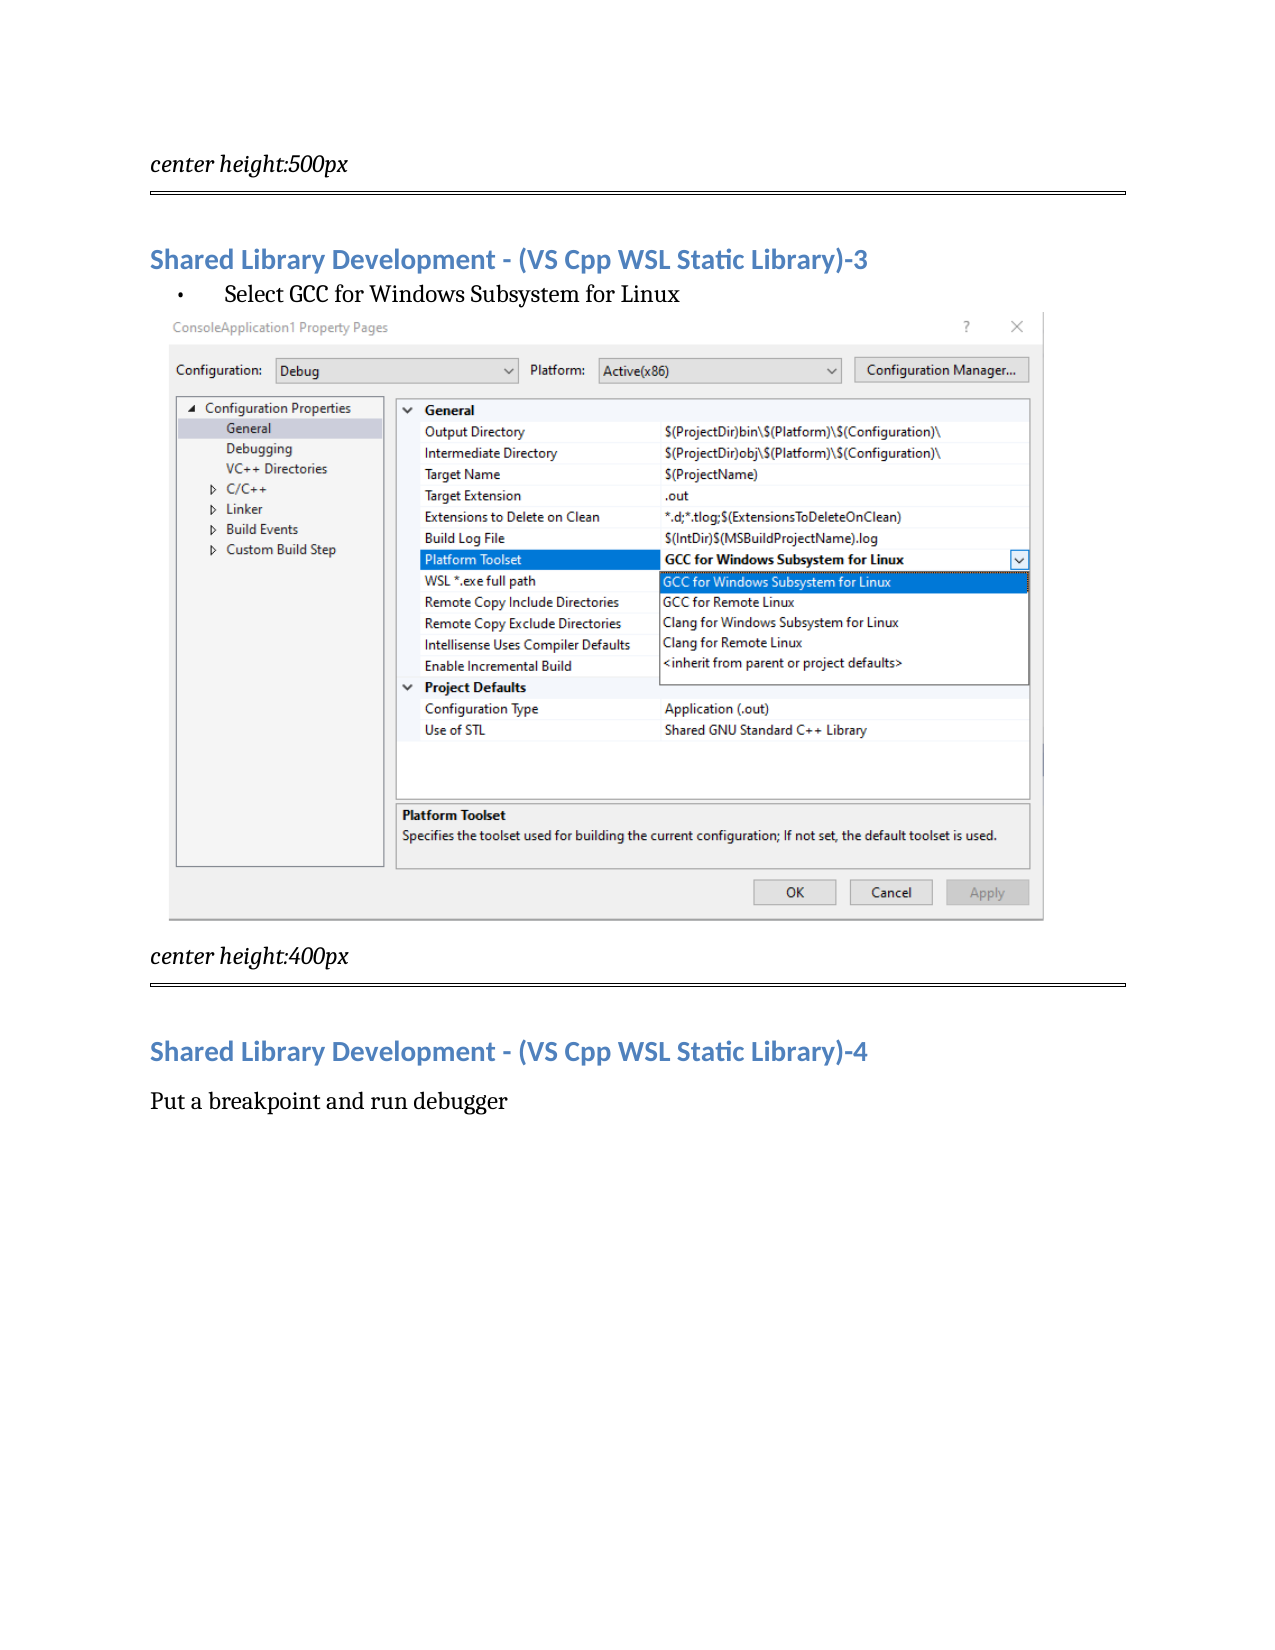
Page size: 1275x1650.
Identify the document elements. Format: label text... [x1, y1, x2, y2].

subtitle Shared Library Development - (VS Cpp WSL Static Library)-3 [150, 241, 1125, 276]
text Put a breakpoint and run debugger [150, 1087, 1125, 1116]
list Select GCC for Windows Subsystem for Linux [175, 280, 1125, 309]
subtitle Shared Library Development - (VS Cpp WSL Static Library)-4 [150, 1033, 1125, 1068]
picture [168, 312, 1044, 921]
text center height:400px [150, 942, 1125, 971]
text center height:500px [150, 150, 1125, 179]
